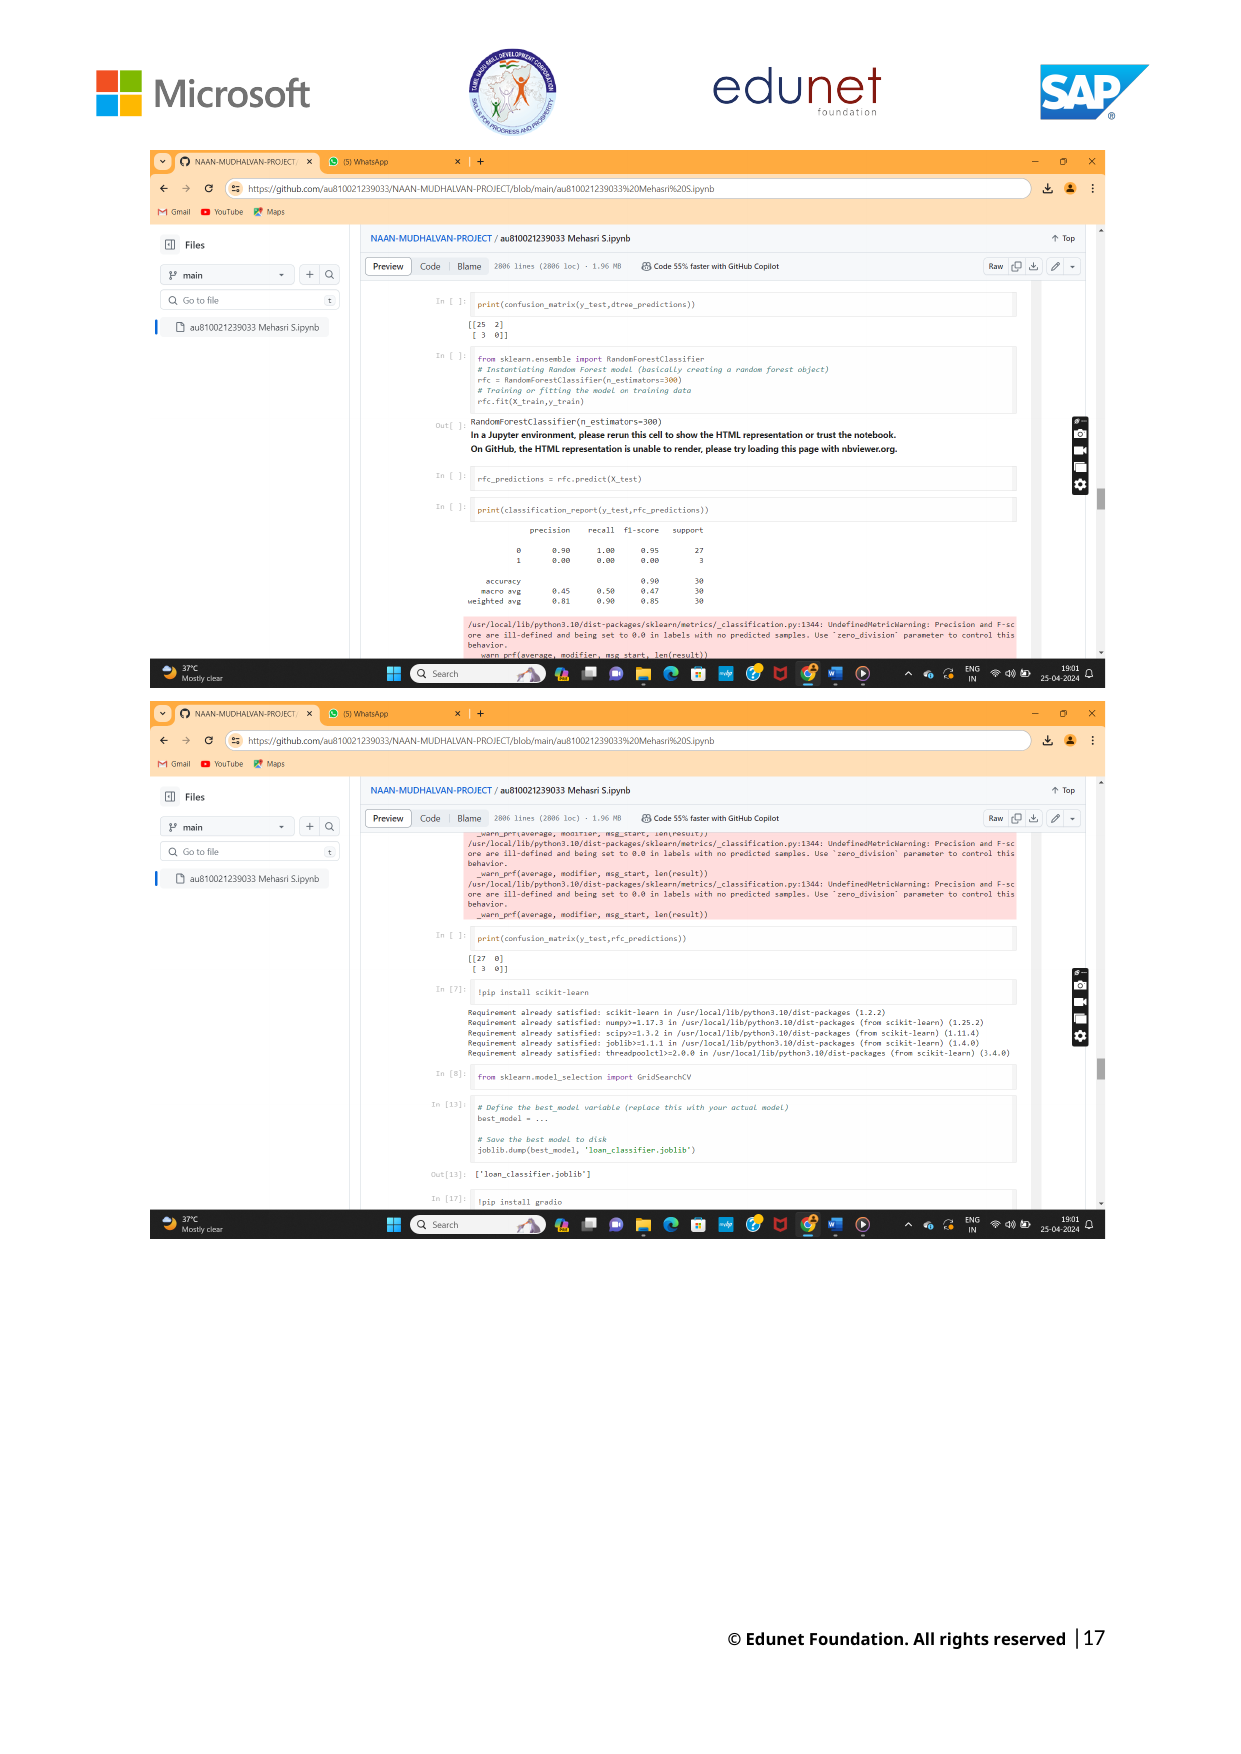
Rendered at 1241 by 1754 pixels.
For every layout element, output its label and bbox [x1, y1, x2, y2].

picture [706, 60, 889, 122]
picture [466, 45, 558, 137]
picture [150, 150, 1106, 688]
picture [150, 701, 1106, 1239]
picture [91, 65, 316, 121]
picture [1039, 63, 1151, 121]
